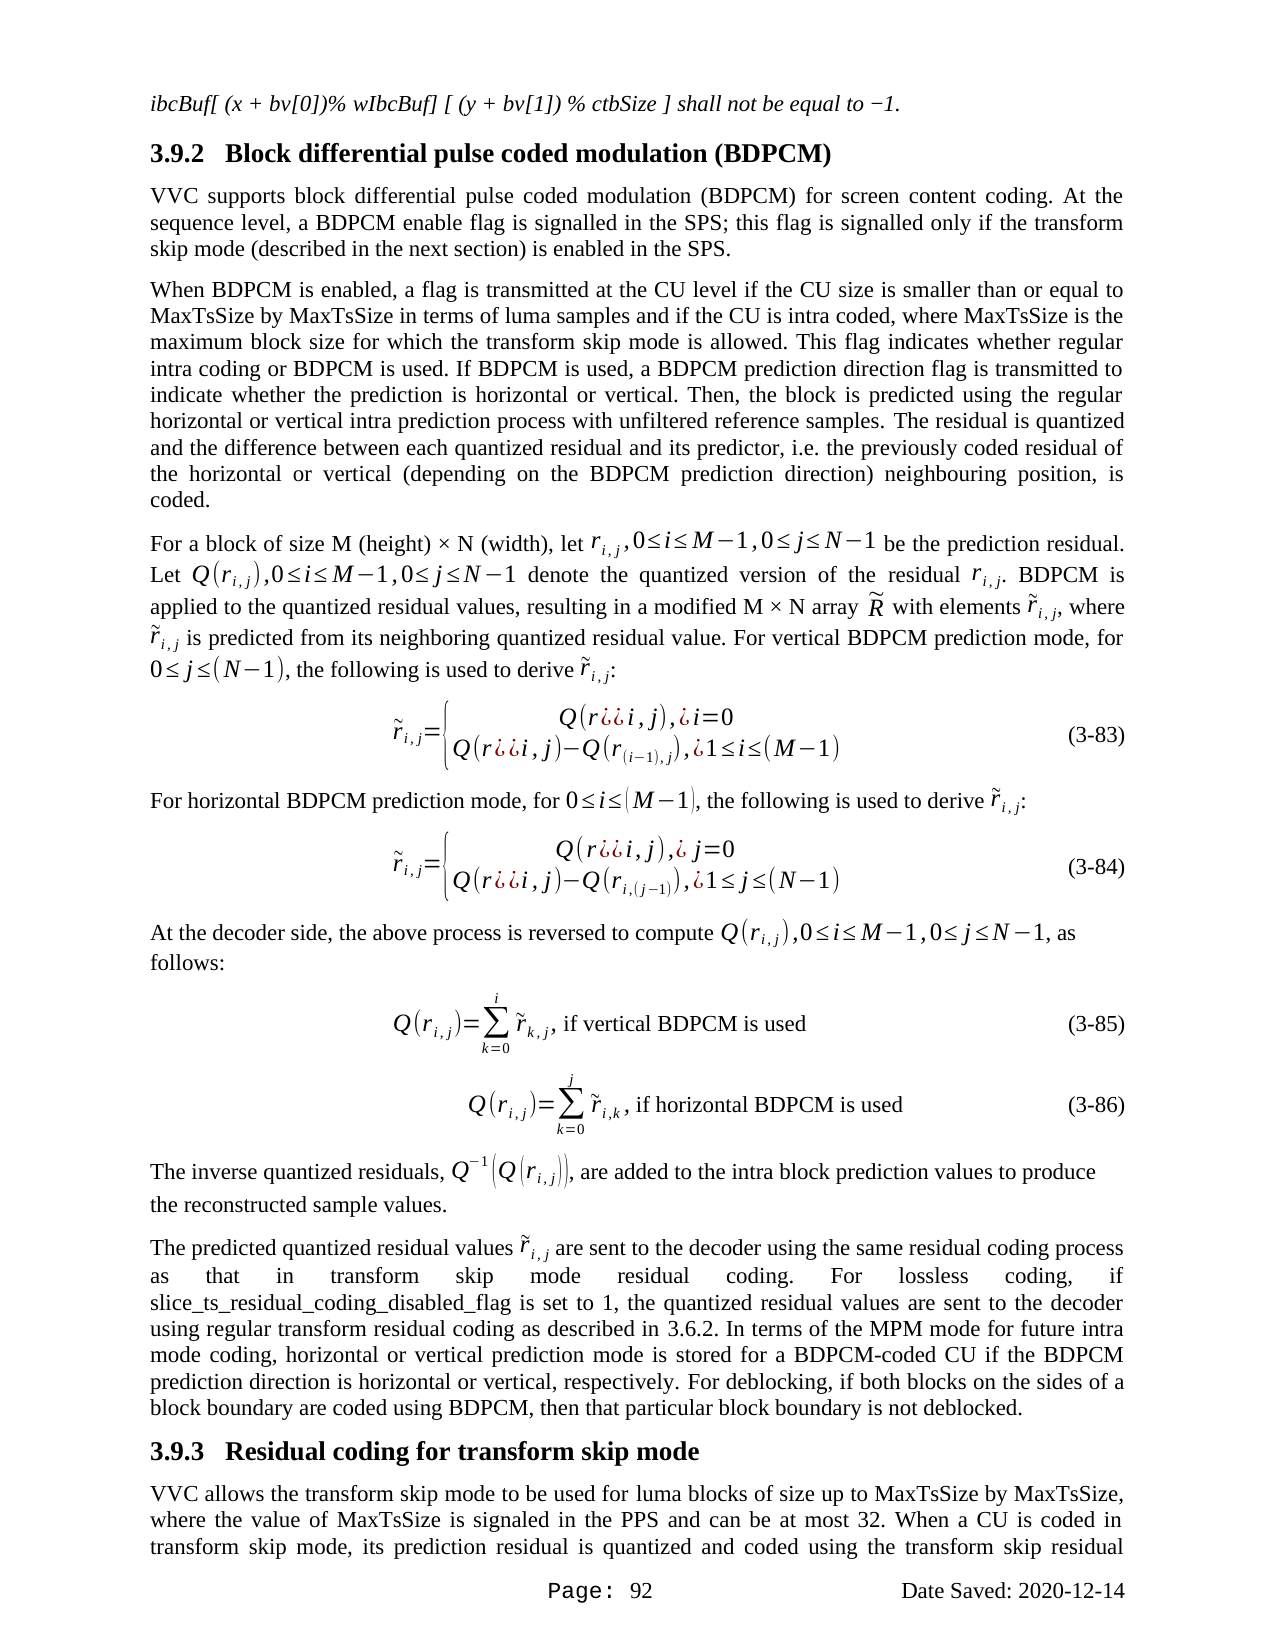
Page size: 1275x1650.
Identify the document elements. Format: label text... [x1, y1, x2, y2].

subtitle Block differential pulse coded modulation (BDPCM) [150, 137, 1125, 168]
text For horizontal BDPCM prediction mode, for , the following is used to derive : [150, 785, 1125, 816]
text (3-83) [150, 699, 1125, 771]
text The predicted quantized residual values are sent to the decoder using the same residual coding process as that in transform skip mode residual coding. For lossless coding, if slice_ts_residual_coding_disabled_flag is set to 1, the quantized residual values are sent to the decoder using regular transform residual coding as described in 3.6.2. In terms of the MPM mode for future intra mode coding, horizontal or vertical prediction mode is stored for a BDPCM-coded CU if the BDPCM prediction direction is horizontal or vertical, respectively. For deblocking, if both blocks on the sides of a block boundary are coded using BDPCM, then that particular block boundary is not deblocked. [150, 1231, 1125, 1421]
text For a block of size M (height) × N (width), let be the prediction residual. Let denote the quantized version of the residual . BDPCM is applied to the quantized residual values, resulting in a modified M × N array with elements , where is predicted from its neighboring quantized residual value. For vertical BDPCM prediction mode, for , the following is used to derive : [150, 527, 1125, 684]
subtitle Residual coding for transform skip mode [150, 1435, 1125, 1466]
text VVC supports block differential pulse coded modulation (BDPCM) for screen content coding. At the sequence level, a BDPCM enable flag is signalled in the SPS; this flag is signalled only if the transform skip mode (described in the next section) is enabled in the SPS. [150, 182, 1125, 262]
text if vertical BDPCM is used (3-85) [375, 989, 1125, 1056]
text if horizontal BDPCM is used (3-86) [375, 1071, 1125, 1138]
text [150, 1480, 1125, 1559]
text ibcBuf[ (x + bv[0])% wIbcBuf] [ (y + bv[1]) % ctbSize ] shall not be equal to −1. [150, 90, 1125, 116]
text At the decoder side, the above process is reversed to compute , as follows: [150, 917, 1125, 975]
text (3-84) [150, 830, 1125, 902]
text The inverse quantized residuals, , are added to the intra block prediction values to produce the reconstructed sample values. [150, 1152, 1125, 1217]
text When BDPCM is enabled, a flag is transmitted at the CU level if the CU size is smaller than or equal to MaxTsSize by MaxTsSize in terms of luma samples and if the CU is intra coded, where MaxTsSize is the maximum block size for which the transform skip mode is allowed. This flag indicates whether regular intra coding or BDPCM is used. If BDPCM is used, a BDPCM prediction direction flag is transmitted to indicate whether the prediction is horizontal or vertical. Then, the block is predicted using the regular horizontal or vertical intra prediction process with unfiltered reference samples. The residual is quantized and the difference between each quantized residual and its predictor, i.e. the previously coded residual of the horizontal or vertical (depending on the BDPCM prediction direction) neighbouring position, is coded. [150, 276, 1125, 513]
